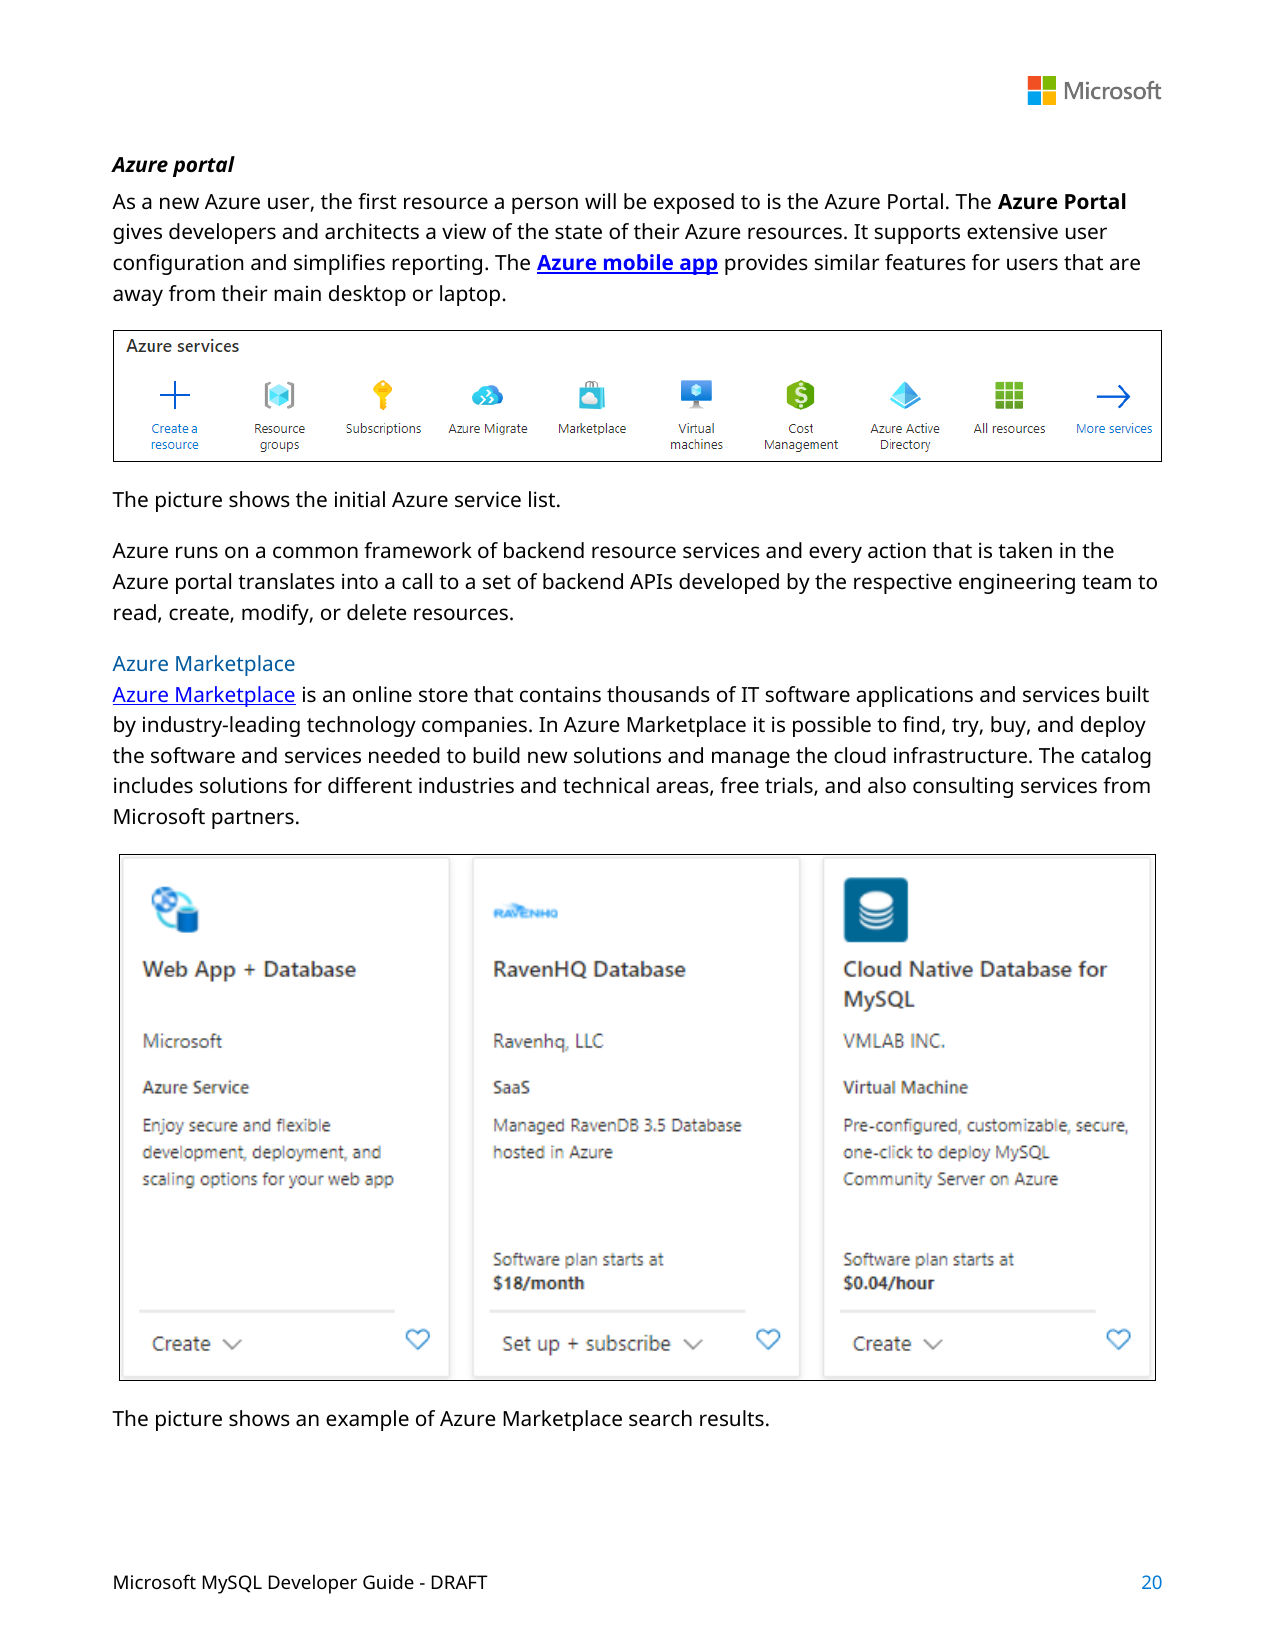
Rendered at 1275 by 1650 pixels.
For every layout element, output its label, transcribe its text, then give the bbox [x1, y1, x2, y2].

picture [114, 331, 1161, 461]
text The picture shows the initial Azure service list. [112, 485, 1162, 513]
picture [120, 855, 1155, 1380]
text Azure Marketplace is an online store that contains thousands of IT software applications and services built by industry-leading technology companies. In Azure Marketplace it is possible to find, try, buy, and deploy the software and services needed to build new solutions and manage the cloud infrastructure. The catalog includes solutions for different industries and technical areas, free trials, and also consulting services from Microsoft partners. [112, 680, 1162, 831]
subtitle Azure portal [112, 150, 1162, 178]
subtitle Azure Marketplace [112, 649, 1162, 678]
picture [1026, 75, 1163, 107]
text As a new Azure user, the first resource a person will be exposed to is the Azure Portal. The Azure Portal gives developers and architects a view of the state of their Azure resources. It supports extensive user configuration and simplifies reporting. The Azure mobile app provides similar features for users that are away from their main desktop or laptop. [112, 187, 1162, 307]
text The picture shows an example of Azure Marketplace search results. [112, 1404, 1162, 1433]
text Azure runs on a common framework of backend resource services and every action that is taken in the Azure portal translates into a call to a set of backend APIs developed by the respective engineering team to read, create, modify, or delete resources. [112, 536, 1162, 626]
